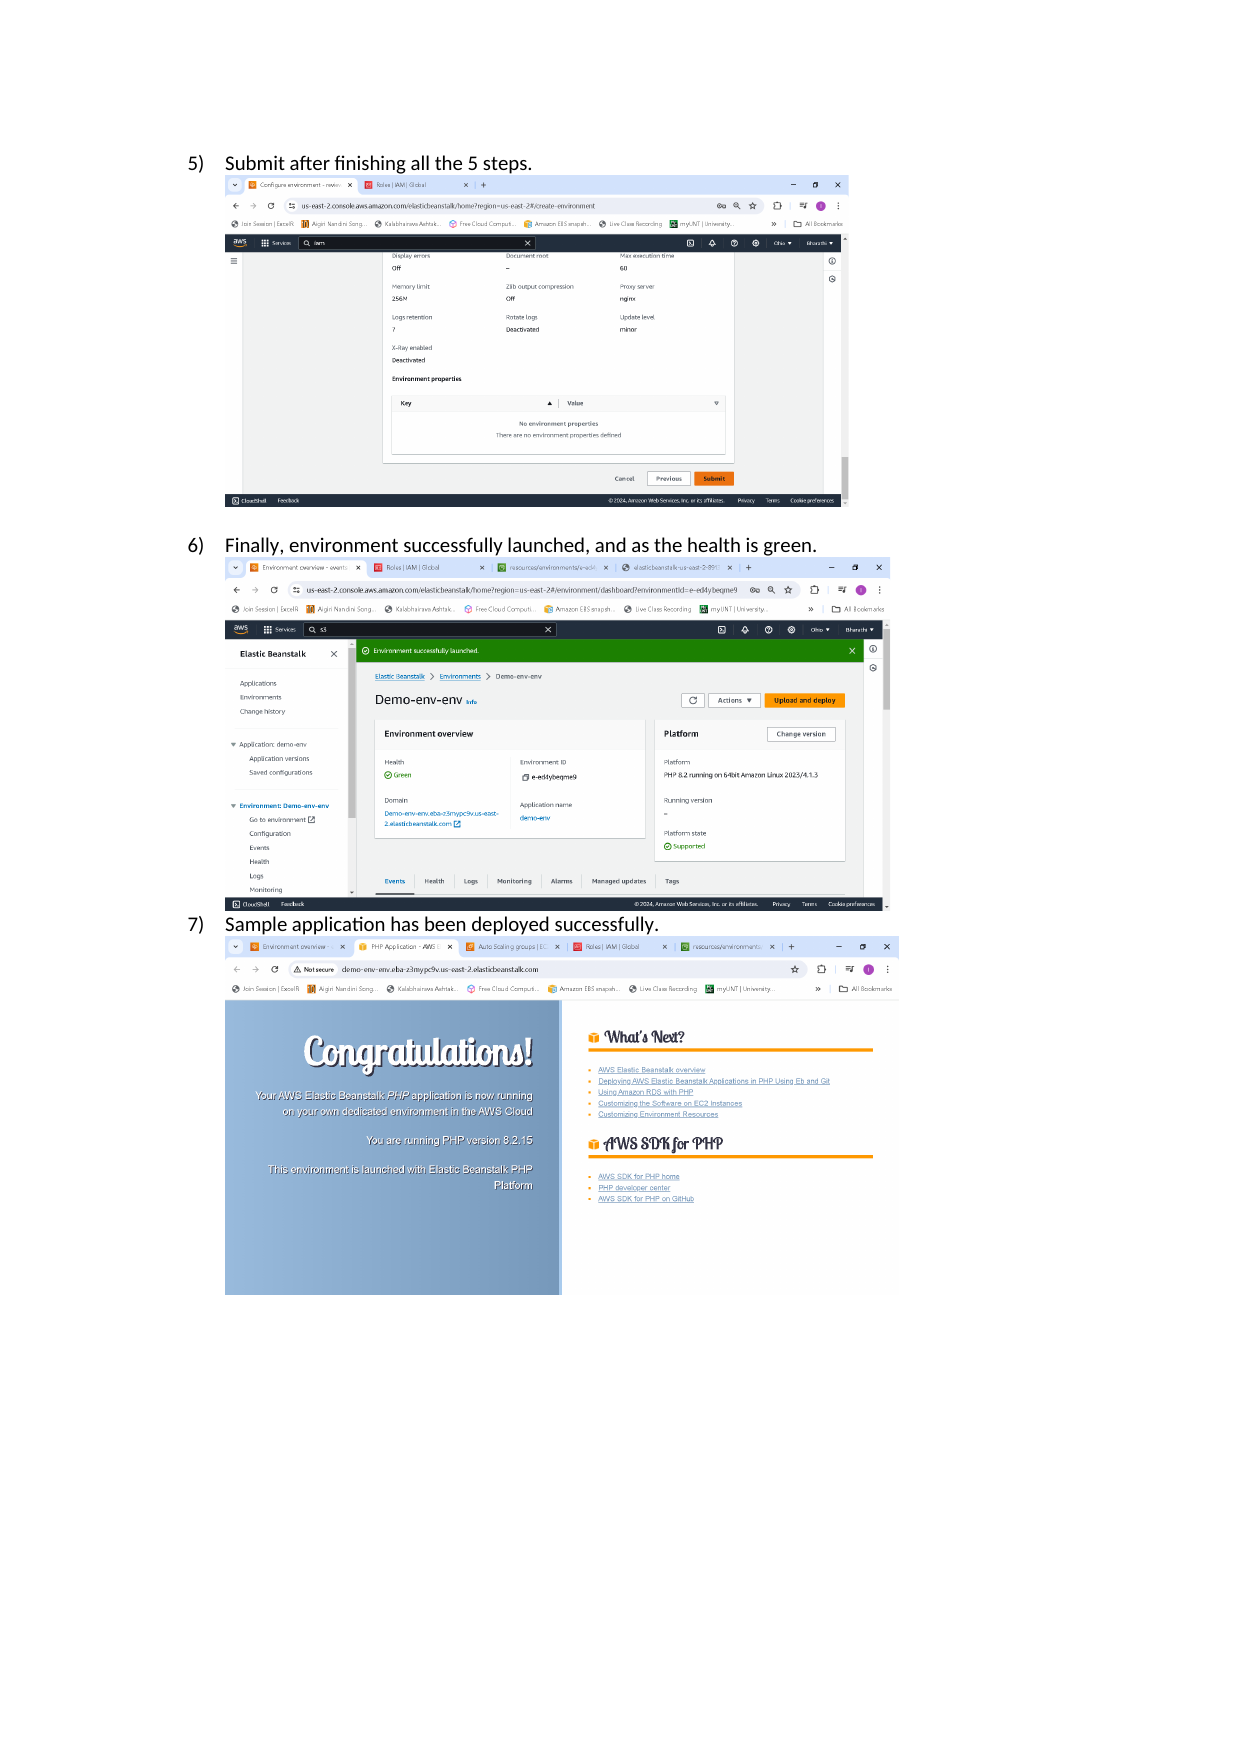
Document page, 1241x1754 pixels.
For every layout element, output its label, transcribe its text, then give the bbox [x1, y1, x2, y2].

list Sample application has been deployed successfully. [187, 911, 1090, 936]
list Submit after finishing all the 5 steps. [187, 150, 1090, 175]
picture [225, 936, 899, 1295]
picture [225, 175, 849, 507]
picture [225, 557, 891, 911]
list Finally, environment successfully launched, and as the health is green. [187, 532, 1090, 558]
